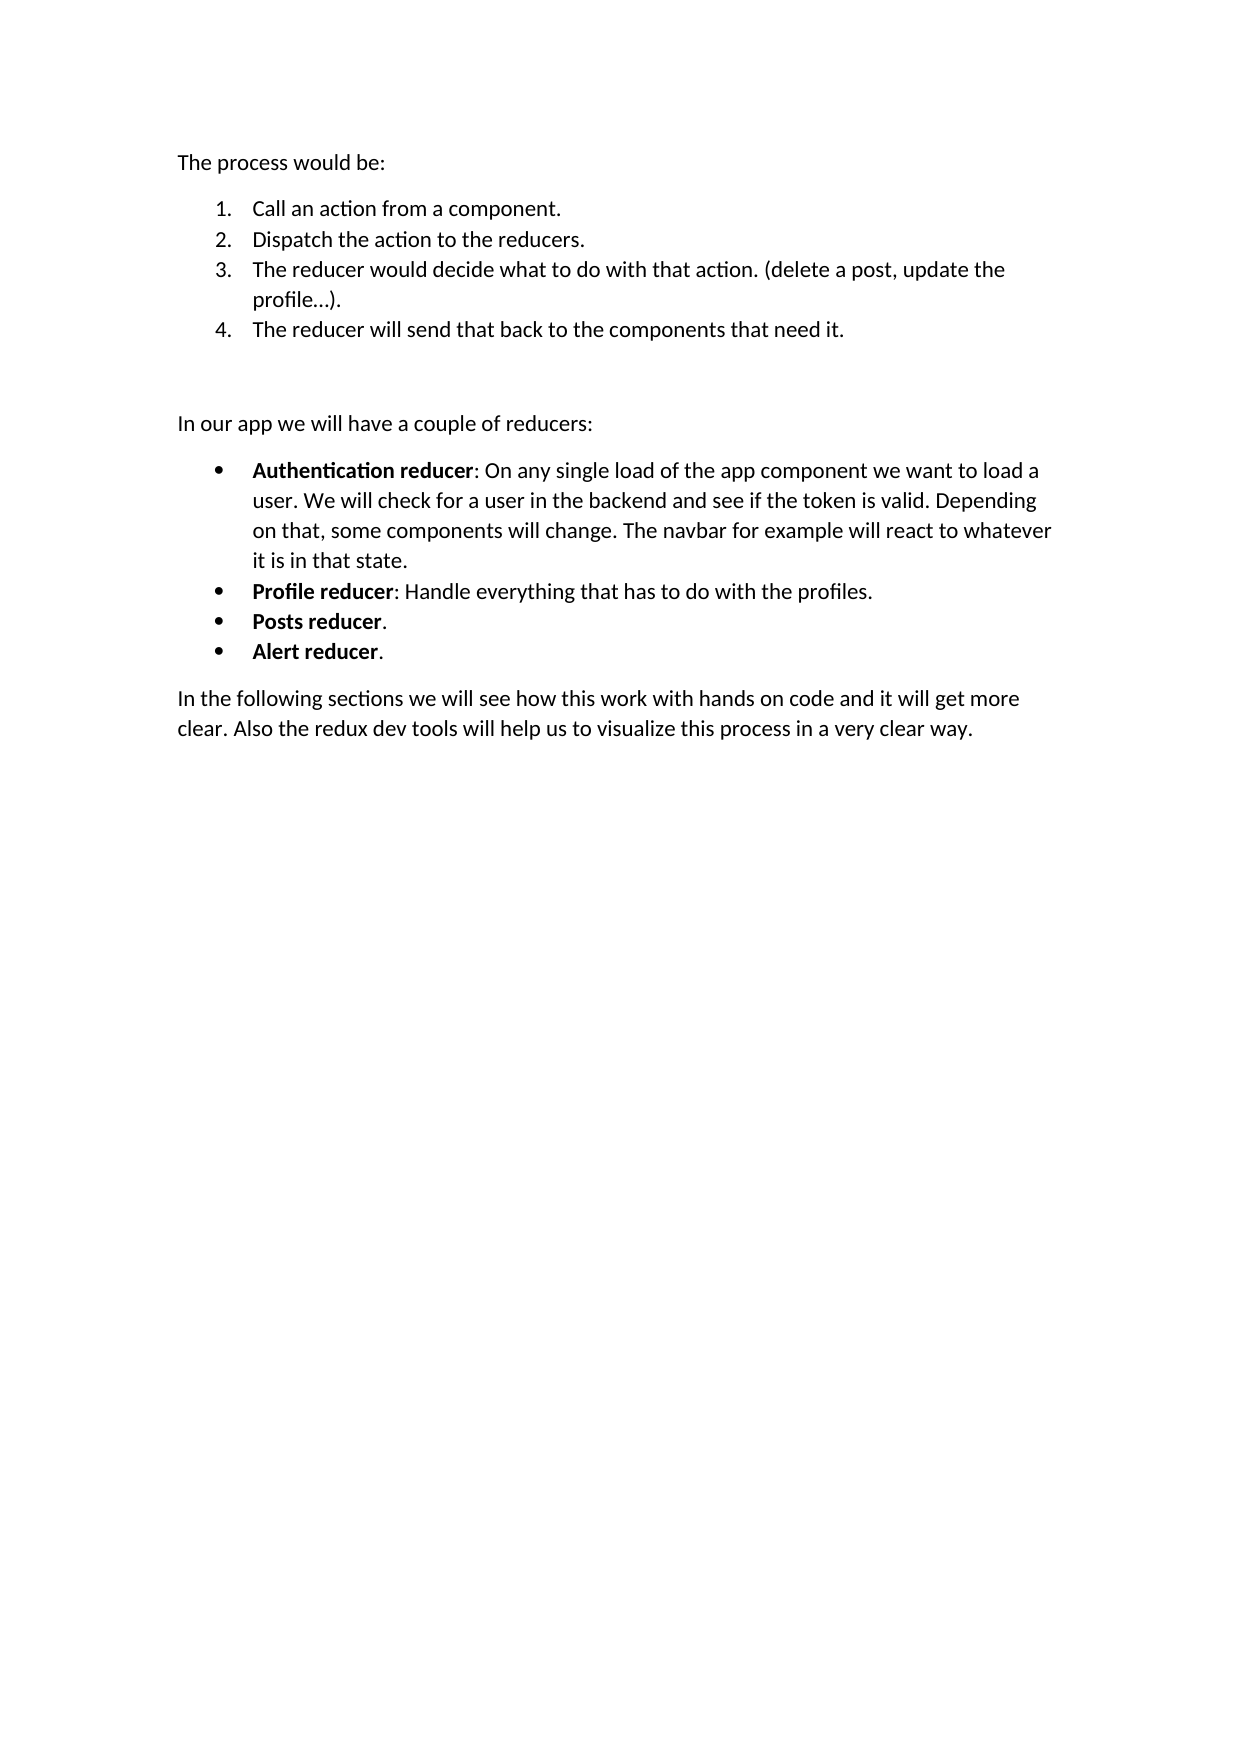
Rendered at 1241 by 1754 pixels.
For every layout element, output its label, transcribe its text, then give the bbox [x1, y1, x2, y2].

list The reducer will send that back to the components that need it. [215, 315, 1063, 343]
list Dispatch the action to the reducers. [215, 225, 1063, 253]
text In our app we will have a couple of reducers: [177, 409, 1063, 437]
list Authentication reducer: On any single load of the app component we want to load a user. We will check for a user in the backend and see if the token is valid. Depending on that, some components will change. The navbar for example will react to whatever it is in that state. [215, 456, 1063, 574]
list Posts reducer. [215, 607, 1063, 635]
list Call an action from a component. [215, 194, 1063, 222]
text In the following sections we will see how this work with hands on code and it will get more clear. Also the redux dev tools will help us to visualize this process in a very clear way. [177, 684, 1063, 742]
list Alert reducer. [215, 637, 1063, 665]
text The process would be: [177, 148, 1063, 176]
list Profile reducer: Handle everything that has to do with the profiles. [215, 577, 1063, 605]
list The reducer would decide what to do with that action. (delete a post, update the profile…). [215, 255, 1063, 313]
